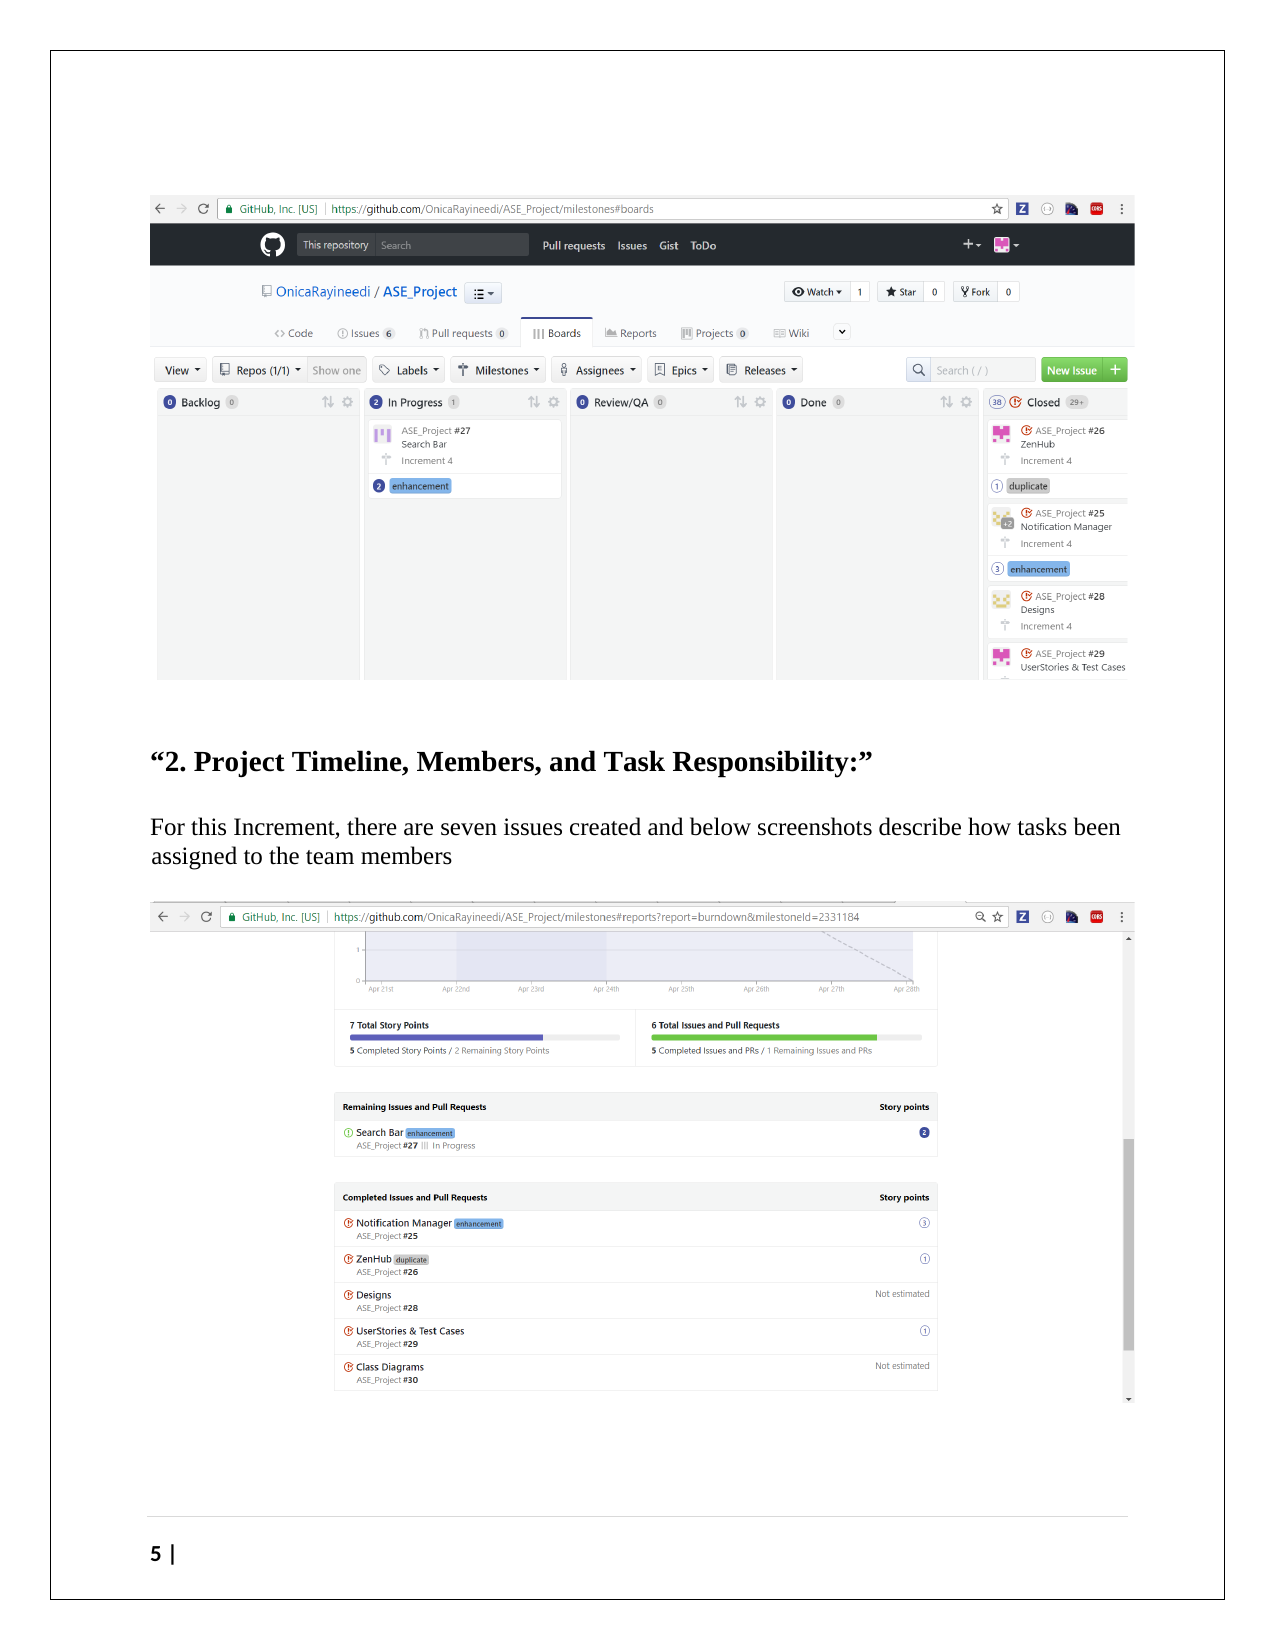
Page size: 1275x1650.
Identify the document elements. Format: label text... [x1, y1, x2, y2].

picture [150, 901, 1135, 1403]
picture [150, 195, 1135, 680]
subtitle “2. Project Timeline, Members, and Task Responsibility:” [150, 744, 1125, 777]
text For this Increment, there are seven issues created and below screenshots describe how tasks been assigned to the team members [150, 812, 1132, 870]
